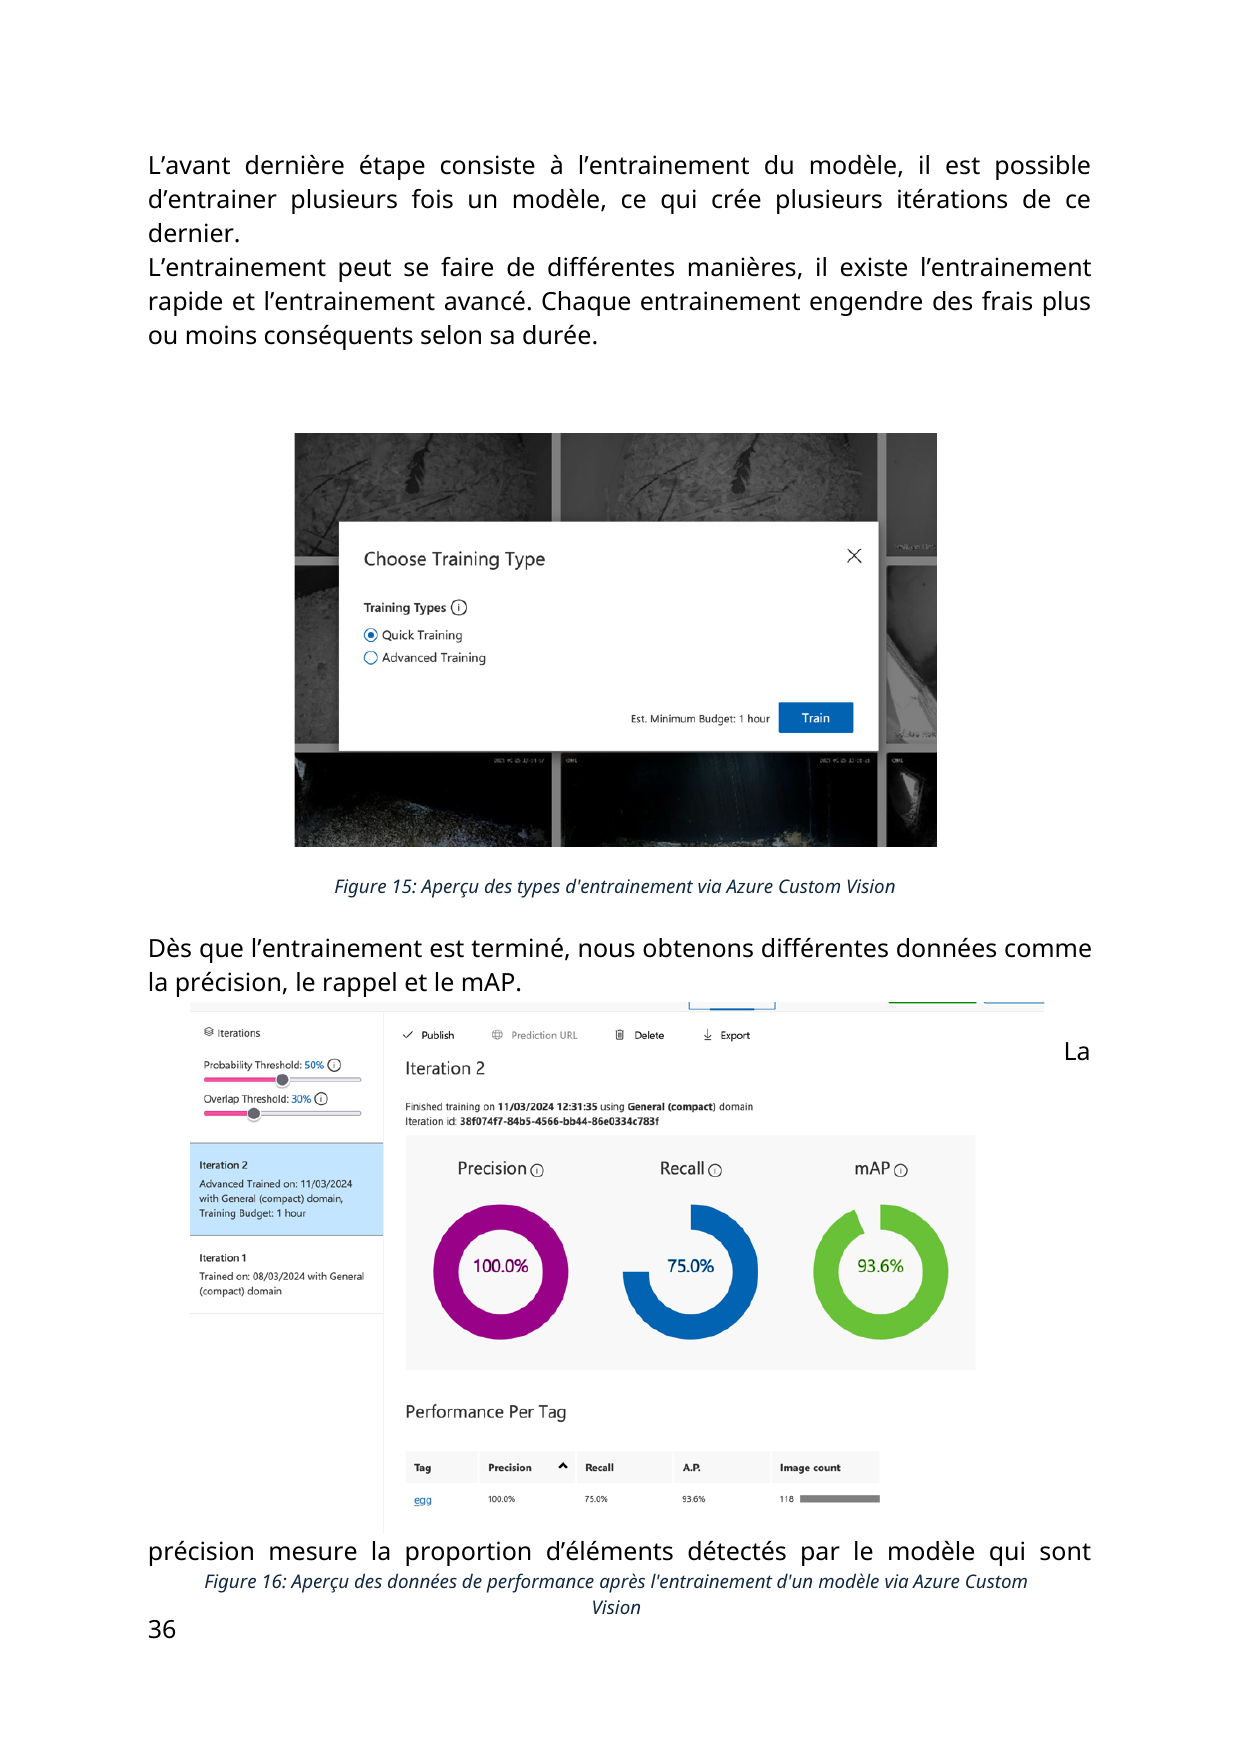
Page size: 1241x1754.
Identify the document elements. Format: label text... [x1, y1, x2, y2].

text Dès que l’entrainement est terminé, nous obtenons différentes données comme la précision, le rappel et le mAP. [148, 931, 1093, 999]
text L’entrainement peut se faire de différentes manières, il existe l’entrainement rapide et l’entrainement avancé. Chaque entrainement engendre des frais plus ou moins conséquents selon sa durée. [148, 250, 1093, 352]
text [148, 1033, 1093, 1568]
text L’avant dernière étape consiste à l’entrainement du modèle, il est possible d’entrainer plusieurs fois un modèle, ce qui crée plusieurs itérations de ce dernier. [148, 148, 1093, 250]
picture [190, 1002, 1045, 1534]
picture [294, 433, 937, 847]
